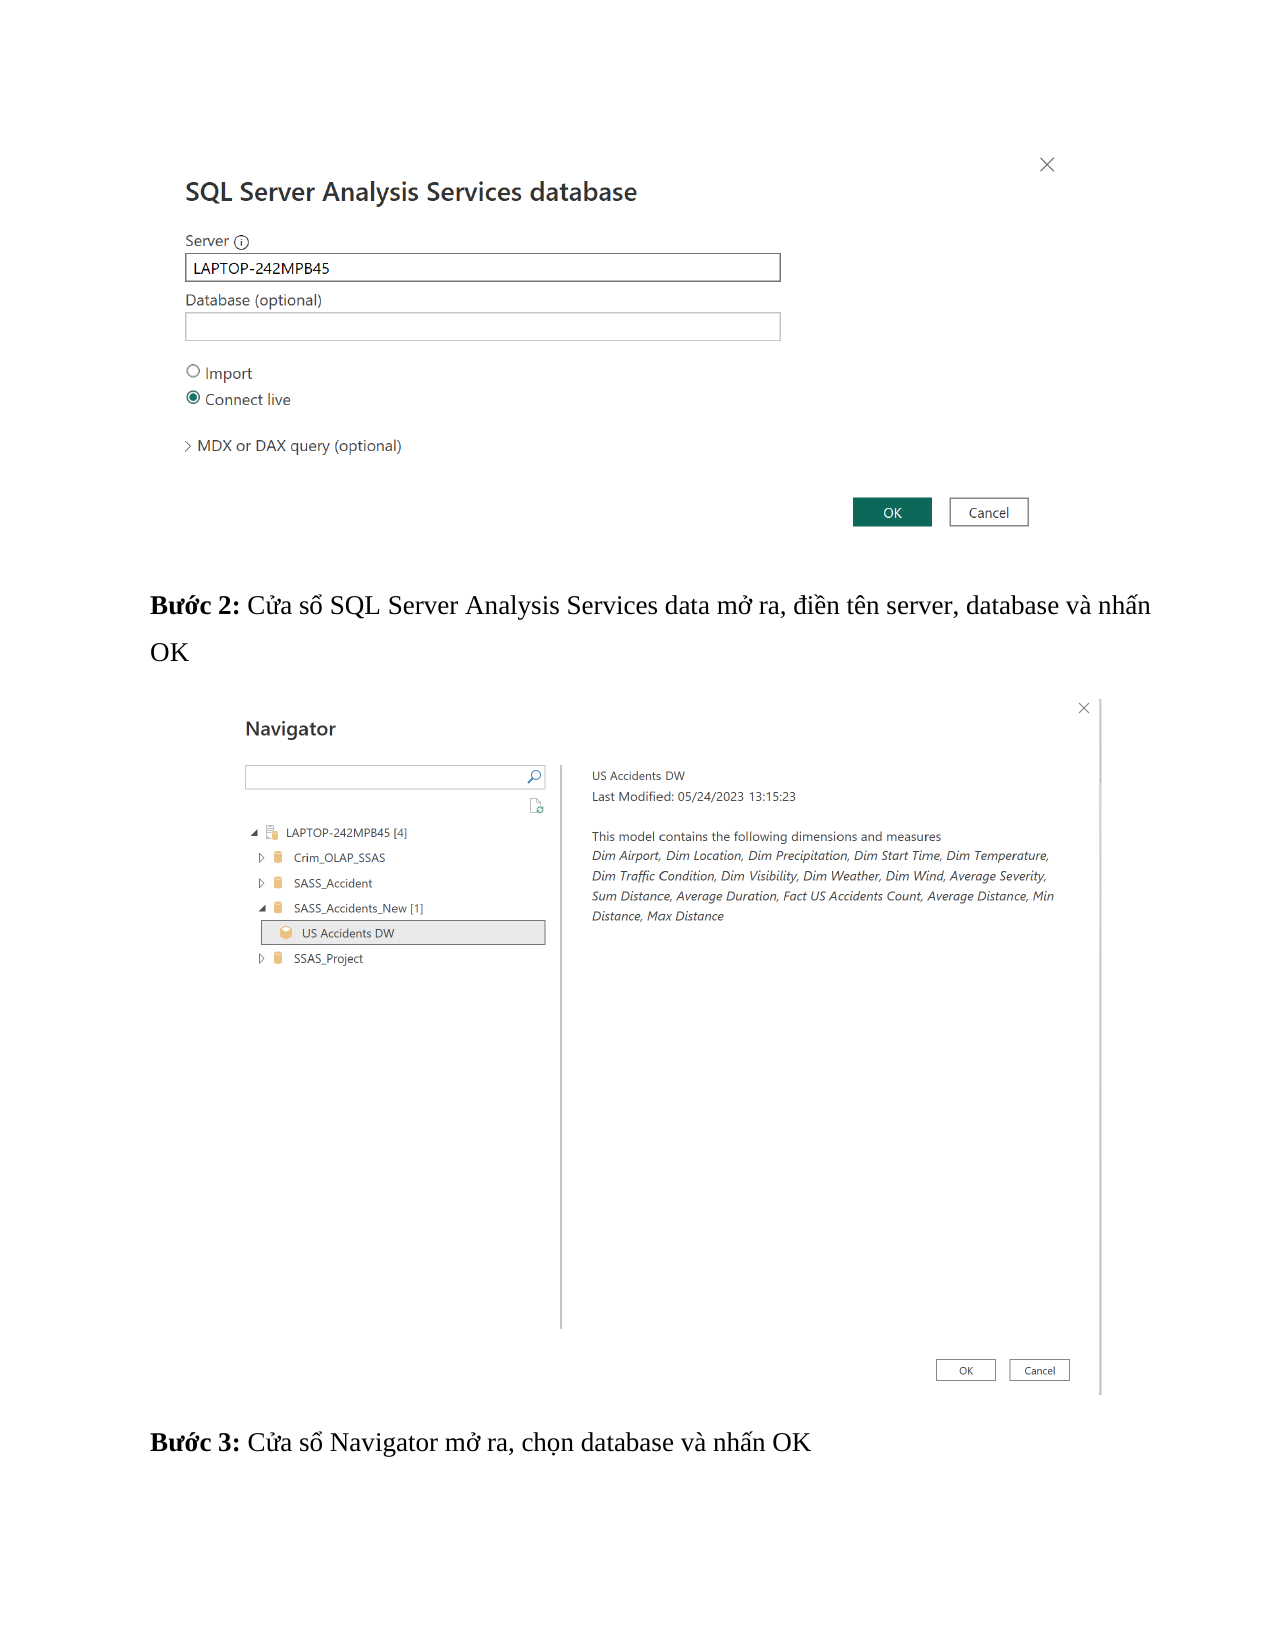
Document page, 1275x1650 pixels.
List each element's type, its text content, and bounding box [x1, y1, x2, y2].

text Bước 2: Cửa sổ SQL Server Analysis Services data mở ra, điền tên server, database và nhấn OK [150, 589, 1172, 667]
picture [219, 699, 1102, 1395]
picture [150, 150, 1062, 559]
text Bước 3: Cửa sổ Navigator mở ra, chọn database và nhấn OK [150, 1426, 1172, 1457]
